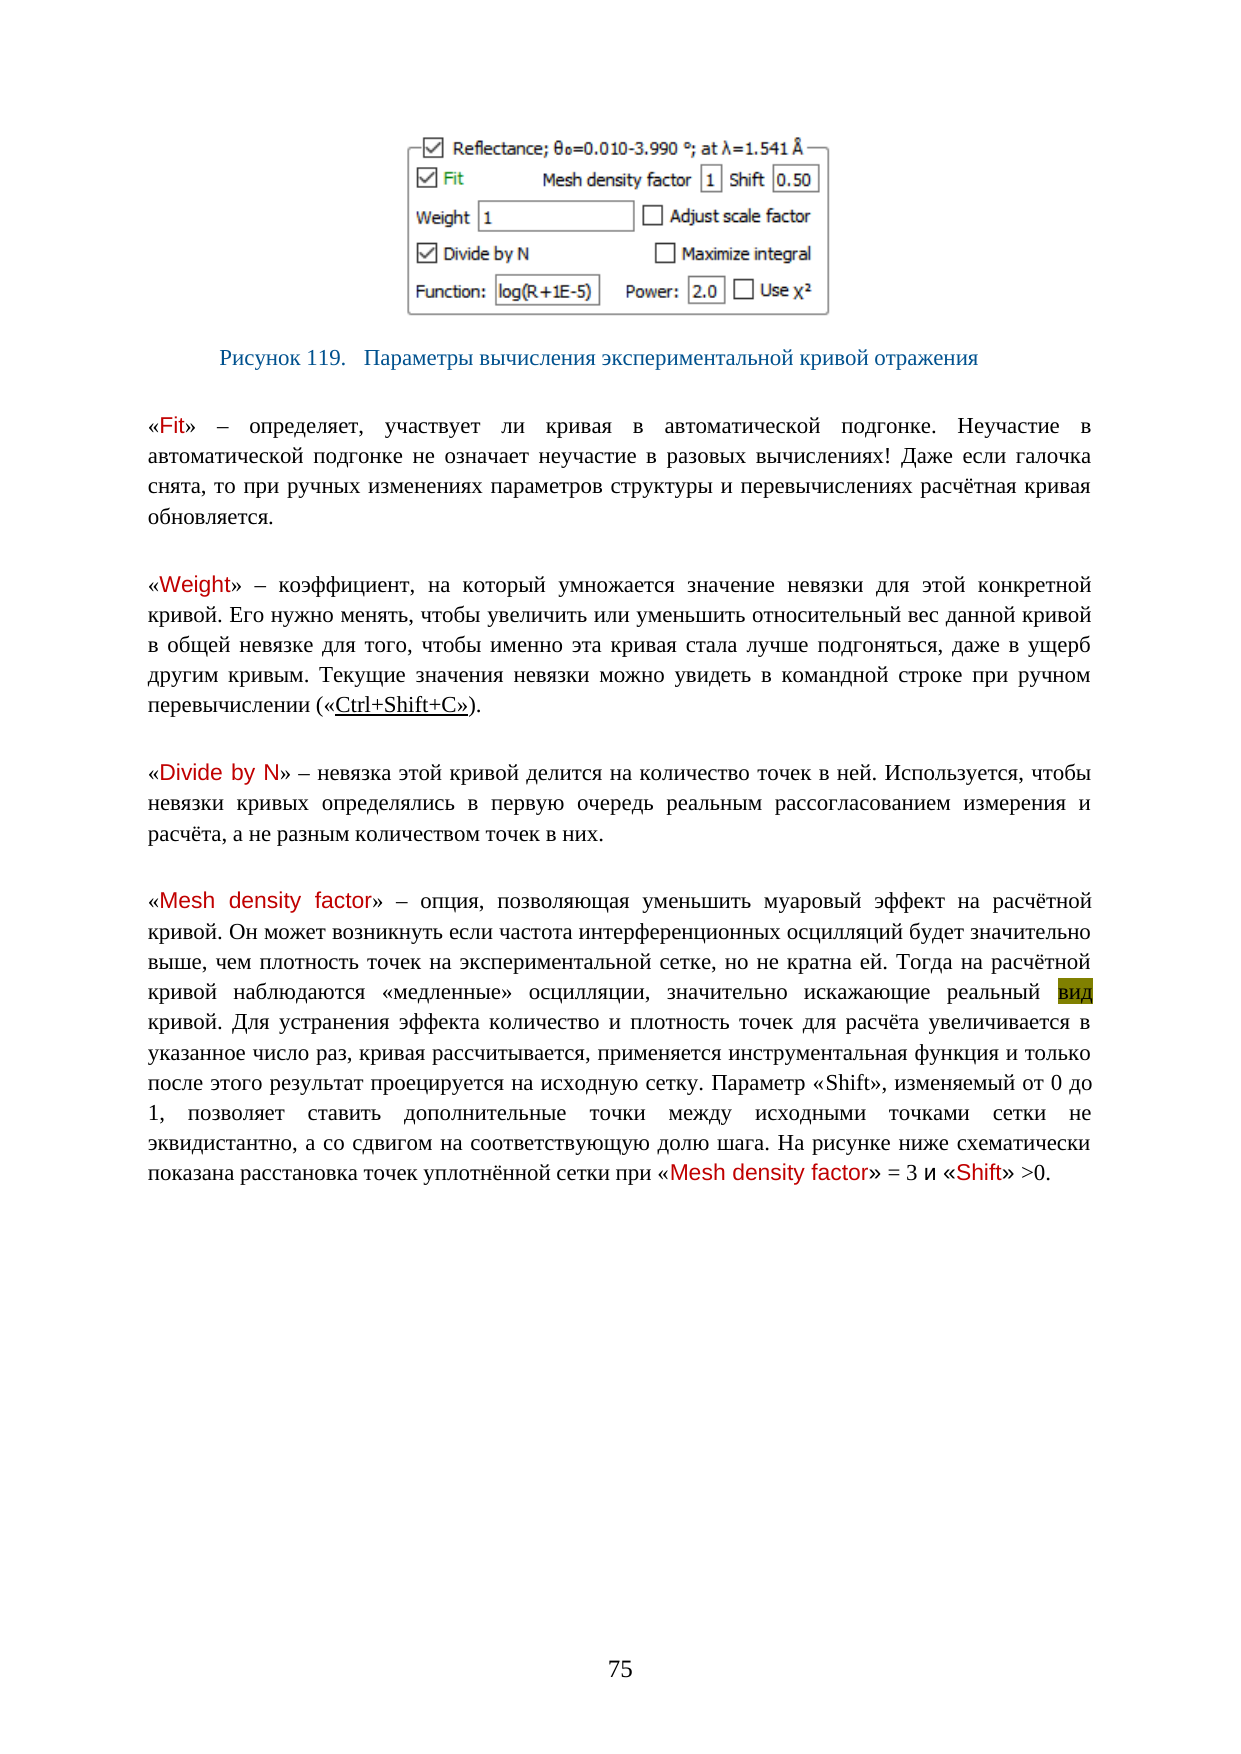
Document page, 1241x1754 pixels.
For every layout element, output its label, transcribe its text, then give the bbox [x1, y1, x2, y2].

text «Divide by N» – невязка этой кривой делится на количество точек в ней. Используется, чтобы невязки кривых определялись в первую очередь реальным рассогласованием измерения и расчёта, а не разным количеством точек в них. [148, 759, 1093, 846]
text «Mesh density factor» – опция, позволяющая уменьшить муаровый эффект на расчётной кривой. Он может возникнуть если частота интерференционных осцилляций будет значительно выше, чем плотность точек на экспериментальной сетке, но не кратна ей. Тогда на расчётной кривой наблюдаются «медленные» осцилляции, значительно искажающие реальный вид кривой. Для устранения эффекта количество и плотность точек для расчёта увеличивается в указанное число раз, кривая рассчитывается, применяется инструментальная функция и только после этого результат проецируется на исходную сетку. Параметр «Shift», изменяемый от 0 до 1, позволяет ставить дополнительные точки между исходными точками сетки не эквидистантно, а со сдвигом на соответствующую долю шага. На рисунке ниже схематически показана расстановка точек уплотнённой сетки при «Mesh density factor» = 3 и «Shift» >0. [148, 887, 1093, 1186]
text «Weight» – коэффициент, на который умножается значение невязки для этой конкретной кривой. Его нужно менять, чтобы увеличить или уменьшить относительный вес данной кривой в общей невязке для того, чтобы именно эта кривая стала лучше подгоняться, даже в ущерб другим кривым. Текущие значения невязки можно увидеть в командной строке при ручном перевычислении («Ctrl+Shift+C»). [148, 571, 1093, 718]
text «Fit» – определяет, участвует ли кривая в автоматической подгонке. Неучастие в автоматической подгонке не означает неучастие в разовых вычислениях! Даже если галочка снята, то при ручных изменениях параметров структуры и перевычислениях расчётная кривая обновляется. [148, 412, 1093, 529]
picture [403, 133, 833, 320]
